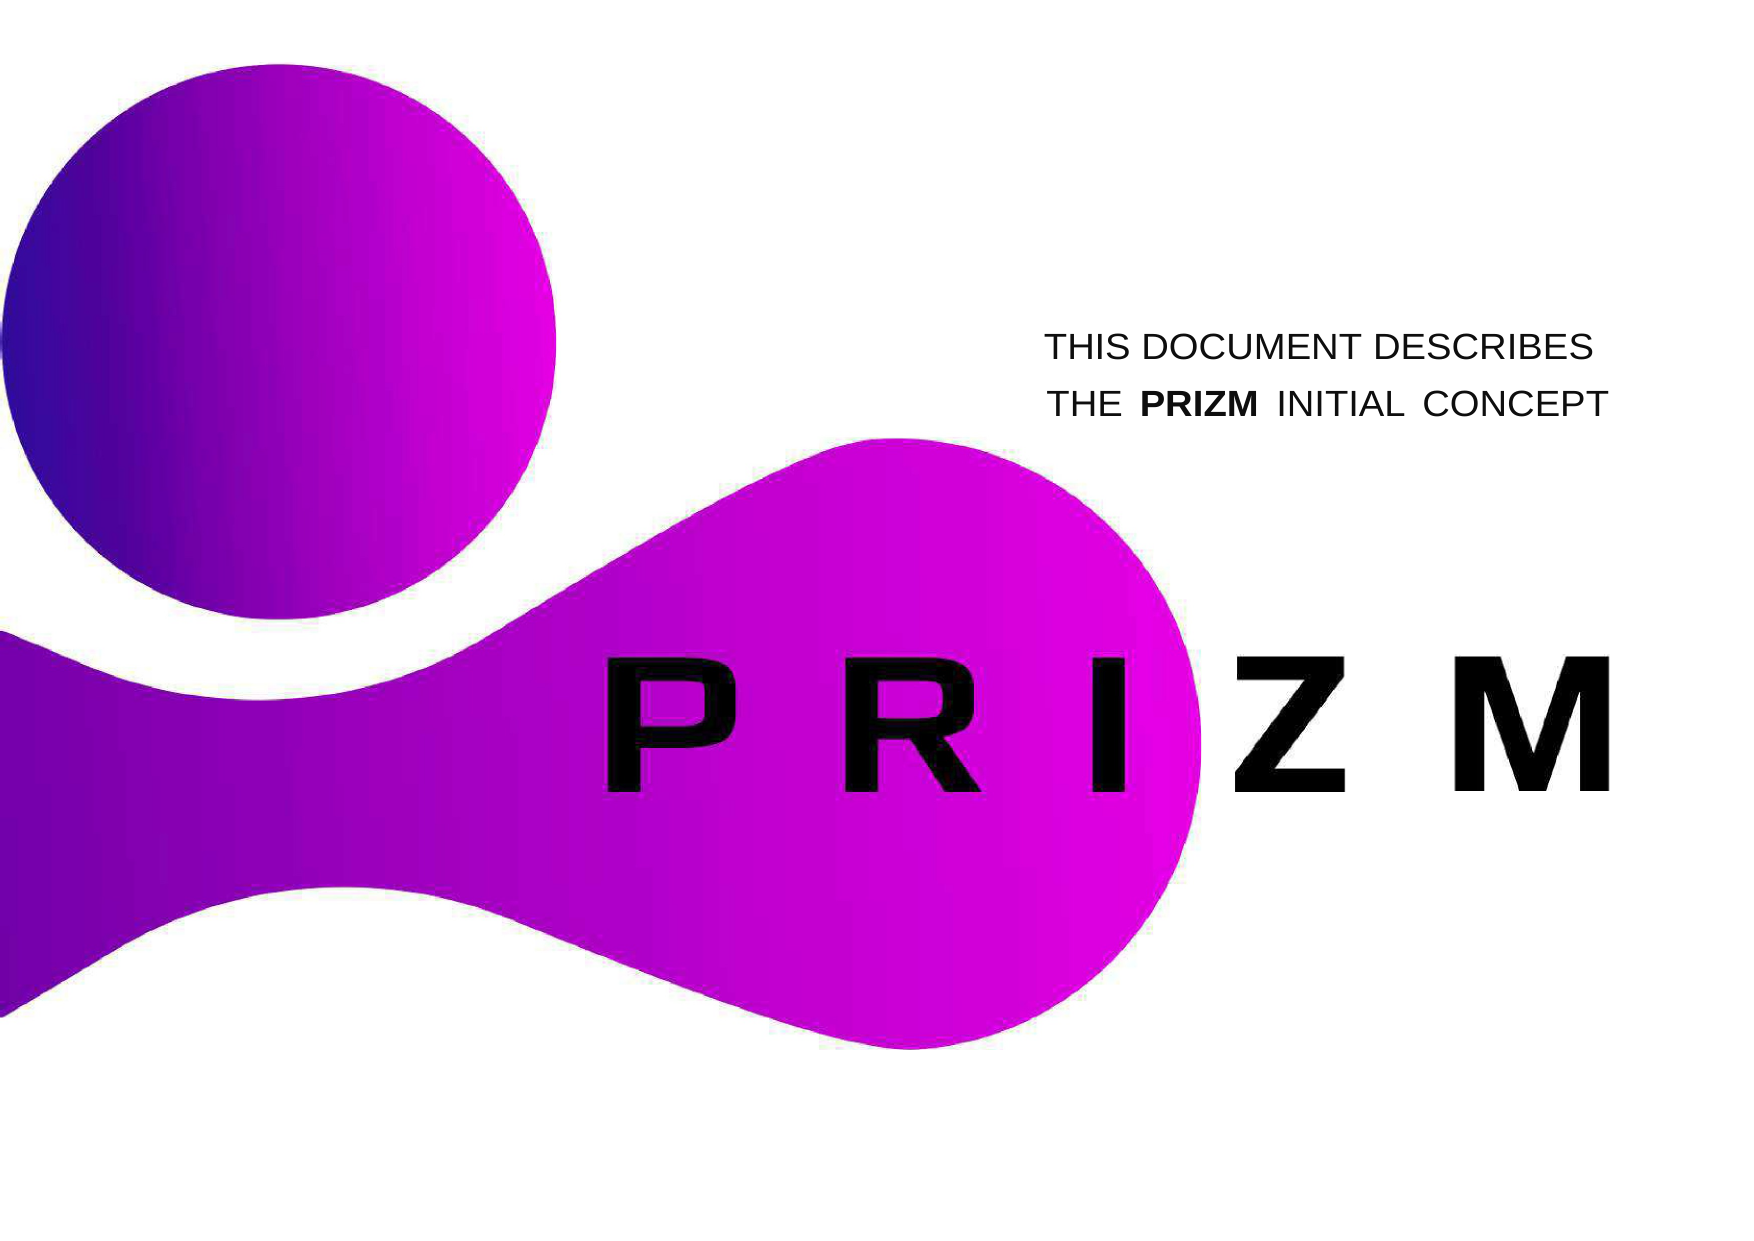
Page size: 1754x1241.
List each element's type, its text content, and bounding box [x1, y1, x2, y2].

picture [1233, 654, 1346, 792]
picture [1453, 654, 1610, 791]
picture [0, 62, 1202, 1050]
text THIS DOCUMENT DESCRIBES THE PRIZM INITIAL CONCEPT [1044, 326, 1669, 424]
